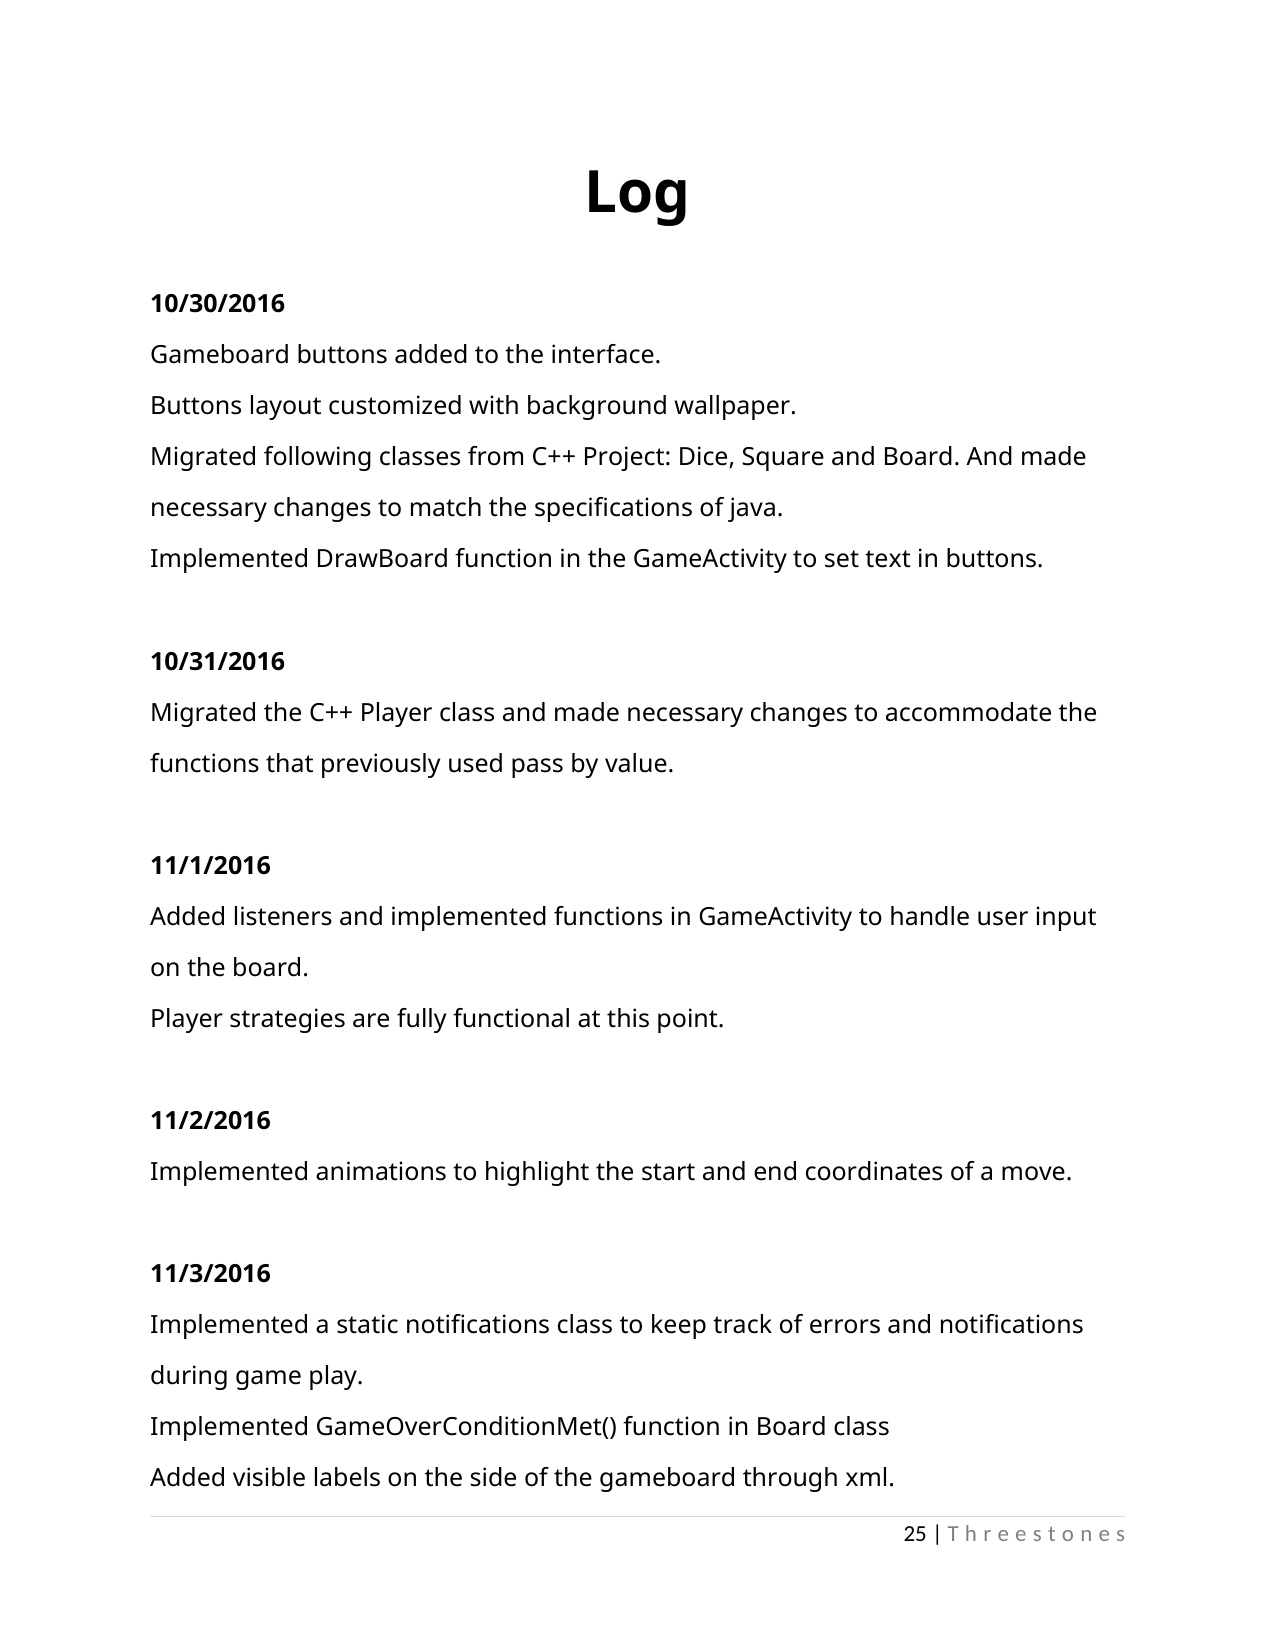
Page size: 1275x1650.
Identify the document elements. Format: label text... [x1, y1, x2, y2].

list 11/1/2016 [150, 847, 1125, 881]
list Buttons layout customized with background wallpaper. [150, 388, 1125, 422]
list Migrated the C++ Player class and made necessary changes to accommodate the functions that previously used pass by value. [150, 694, 1125, 779]
list Implemented DrawBoard function in the GameActivity to set text in buttons. [150, 541, 1125, 575]
list Migrated following classes from C++ Project: Dice, Square and Board. And made necessary changes to match the specifications of java. [150, 439, 1125, 524]
text 10/30/2016 [150, 286, 1125, 320]
text Log [150, 150, 1125, 229]
list Gameboard buttons added to the interface. [150, 337, 1125, 371]
list 11/2/2016 [150, 1102, 1125, 1137]
list Added listeners and implemented functions in GameActivity to handle user input on the board. [150, 898, 1125, 983]
list 11/3/2016 [150, 1256, 1125, 1290]
list Player strategies are fully functional at this point. [150, 1000, 1125, 1034]
list Added visible labels on the side of the gameboard through xml. [150, 1460, 1125, 1494]
list Implemented GameOverConditionMet() function in Board class [150, 1409, 1125, 1443]
list Implemented a static notifications class to keep track of errors and notifications during game play. [150, 1307, 1125, 1392]
list 10/31/2016 [150, 643, 1125, 677]
list Implemented animations to highlight the start and end coordinates of a move. [150, 1153, 1125, 1188]
